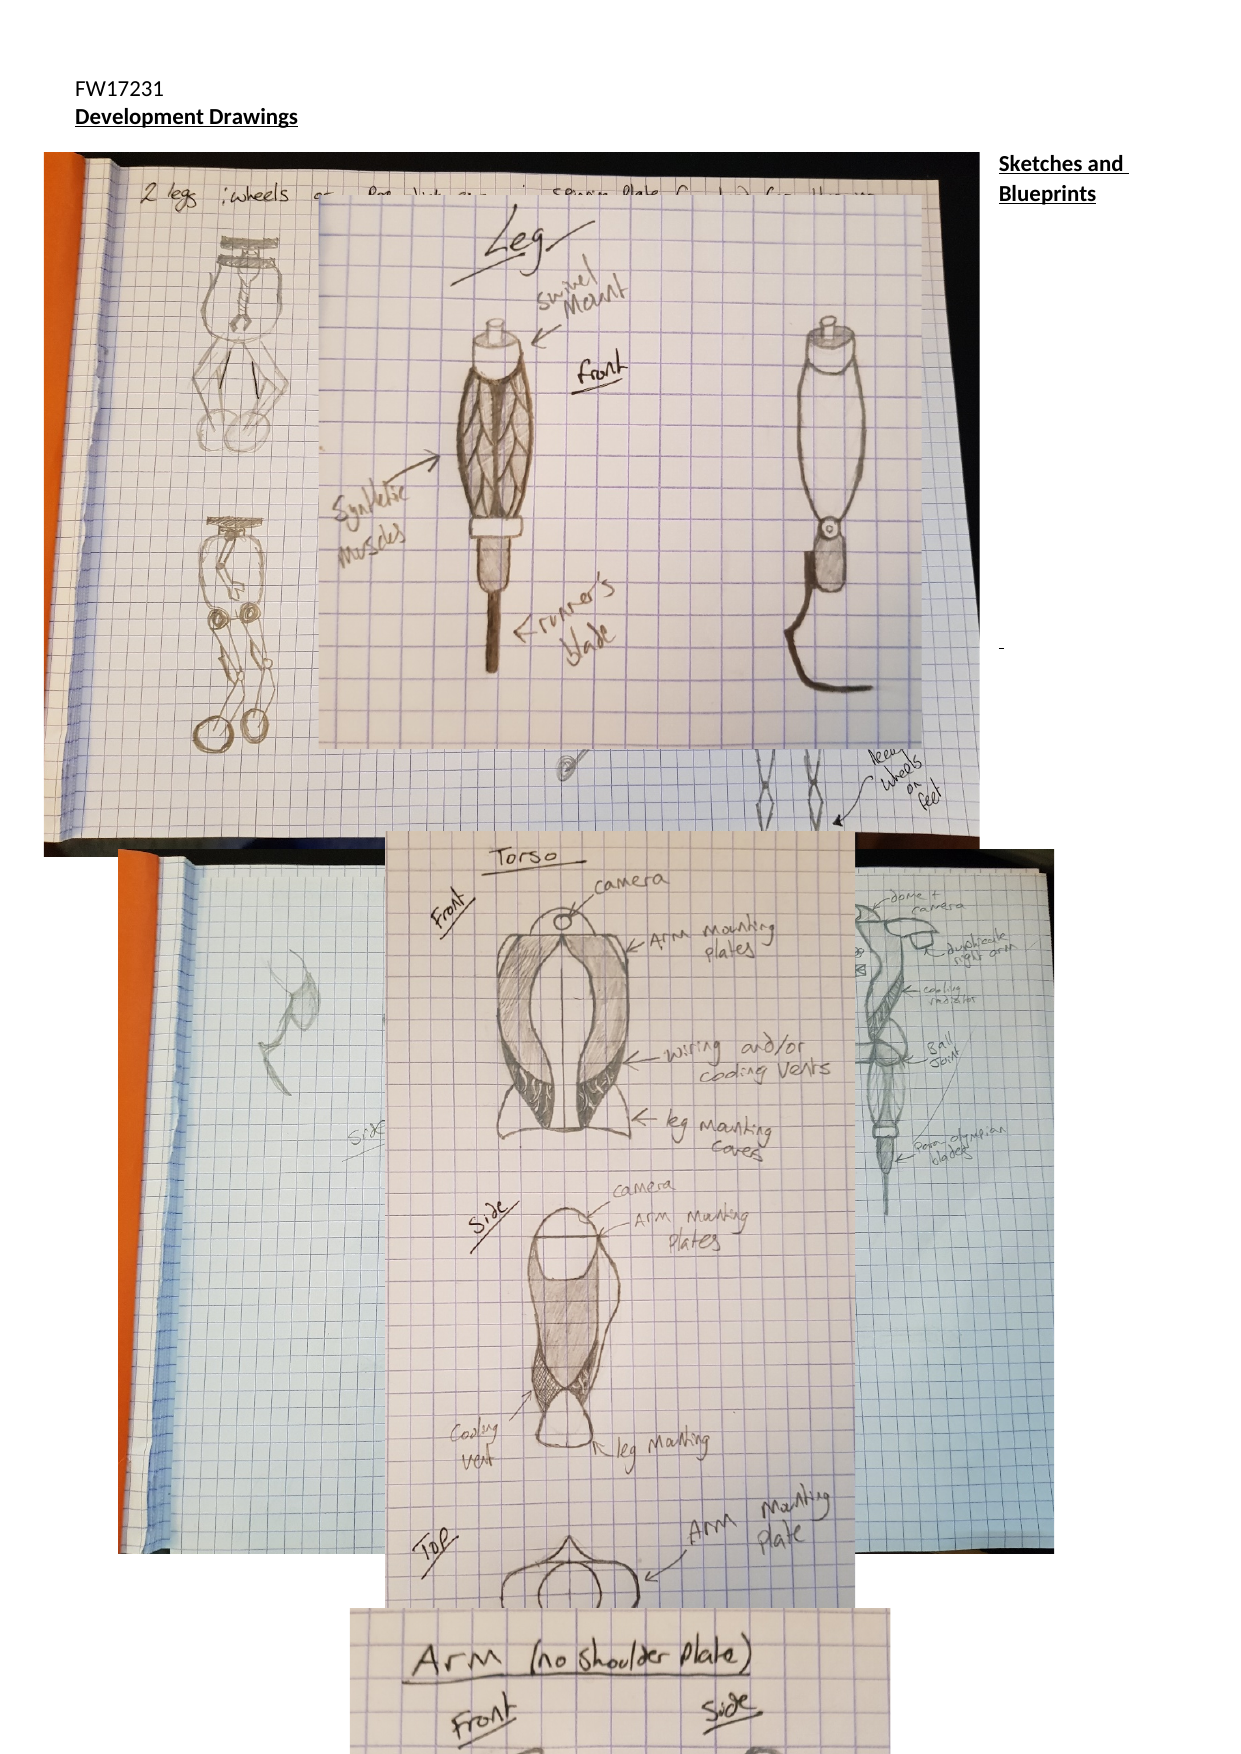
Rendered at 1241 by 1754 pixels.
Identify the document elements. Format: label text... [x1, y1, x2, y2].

text Development Drawings [75, 102, 1165, 130]
text Sketches and Blueprints [75, 149, 1165, 207]
picture [42, 152, 1054, 1754]
